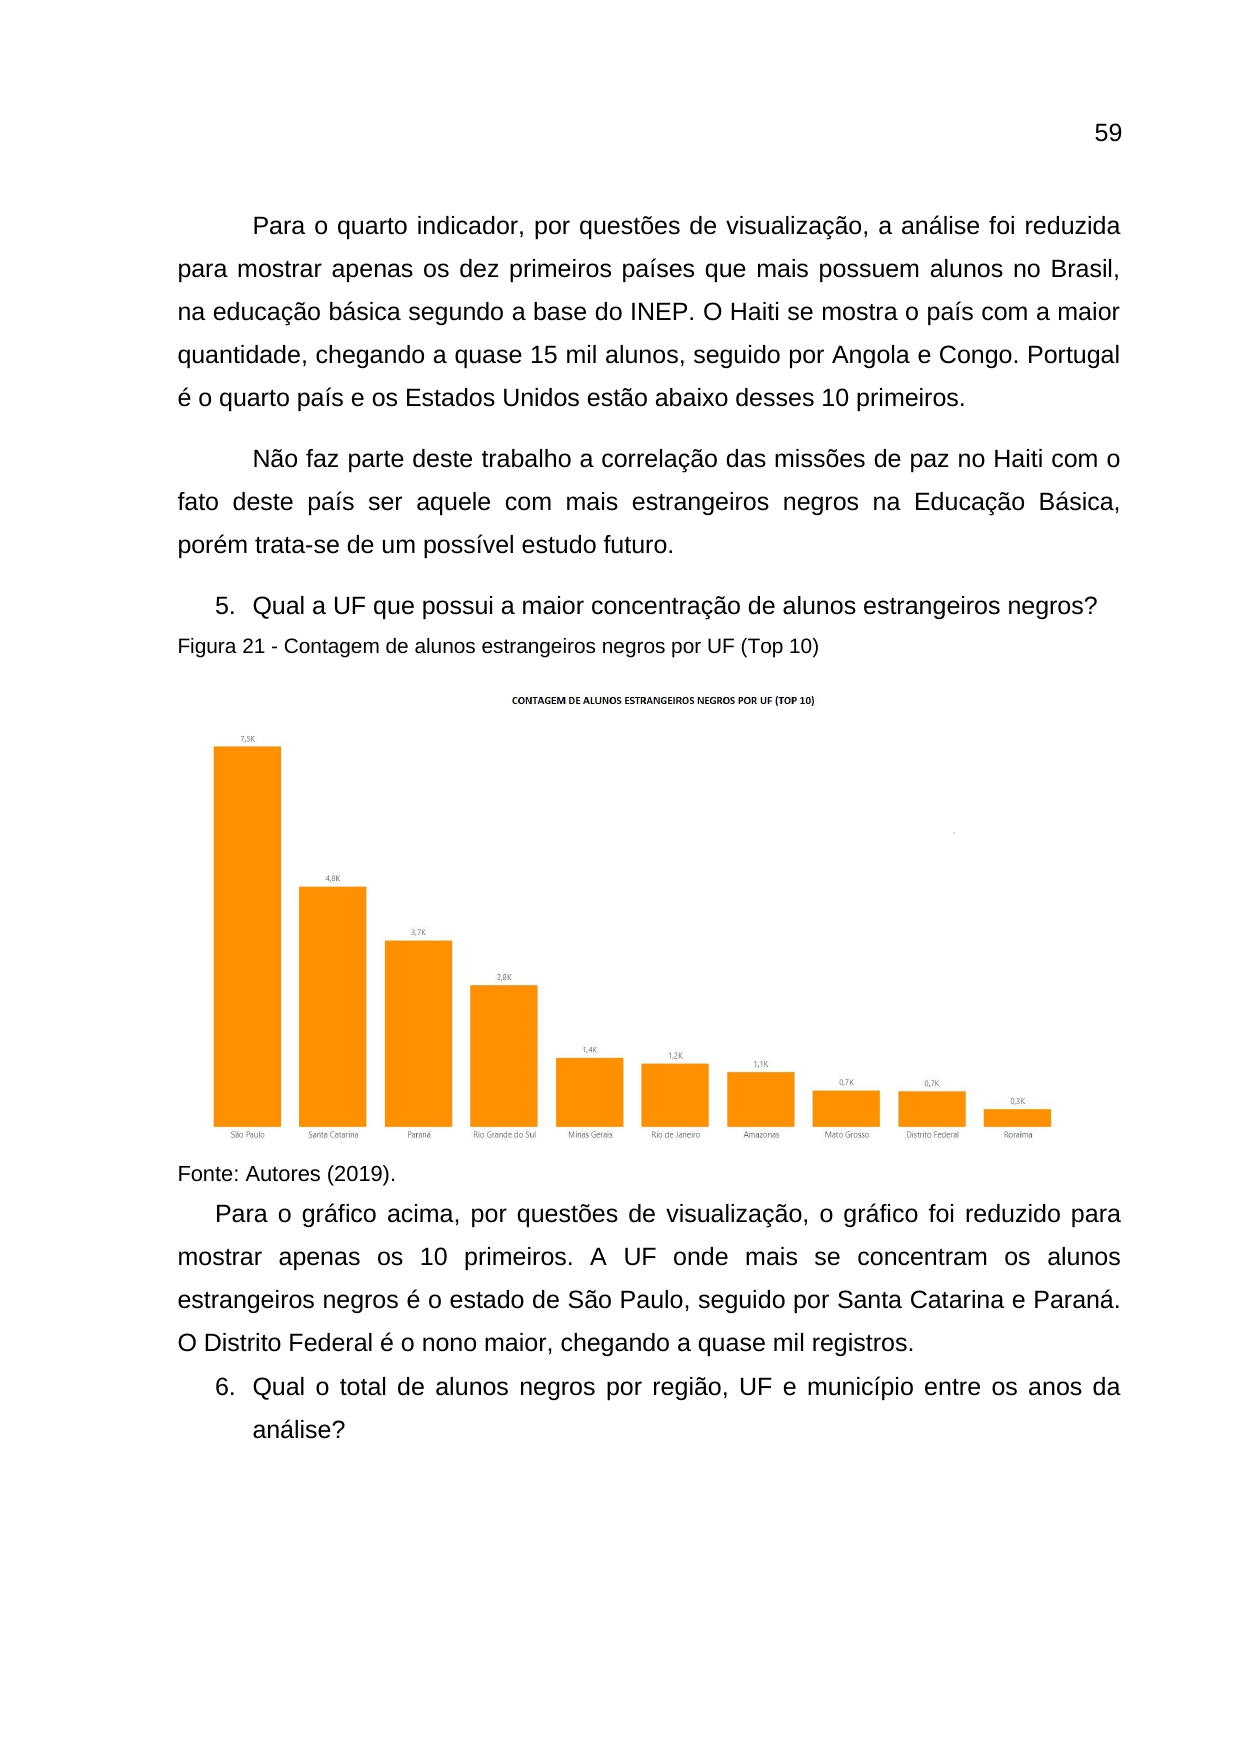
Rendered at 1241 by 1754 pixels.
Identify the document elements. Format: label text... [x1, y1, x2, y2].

list Qual a UF que possui a maior concentração de alunos estrangeiros negros? [215, 591, 1122, 619]
text Para o gráfico acima, por questões de visualização, o gráfico foi reduzido para mostrar apenas os 10 primeiros. A UF onde mais se concentram os alunos estrangeiros negros é o estado de São Paulo, seguido por Santa Catarina e Paraná. O Distrito Federal é o nono maior, chegando a quase mil registros. [177, 1199, 1122, 1357]
text Fonte: Autores (2019). [177, 1161, 1122, 1186]
text Não faz parte deste trabalho a correlação das missões de paz no Haiti com o fato deste país ser aquele com mais estrangeiros negros na Educação Básica, porém trata-se de um possível estudo futuro. [177, 444, 1122, 559]
list Qual o total de alunos negros por região, UF e município entre os anos da análise? [215, 1372, 1122, 1443]
picture [177, 675, 1123, 1147]
text Para o quarto indicador, por questões de visualização, a análise foi reduzida para mostrar apenas os dez primeiros países que mais possuem alunos no Brasil, na educação básica segundo a base do INEP. O Haiti se mostra o país com a maior quantidade, chegando a quase 15 mil alunos, seguido por Angola e Congo. Portugal é o quarto país e os Estados Unidos estão abaixo desses 10 primeiros. [177, 211, 1122, 412]
